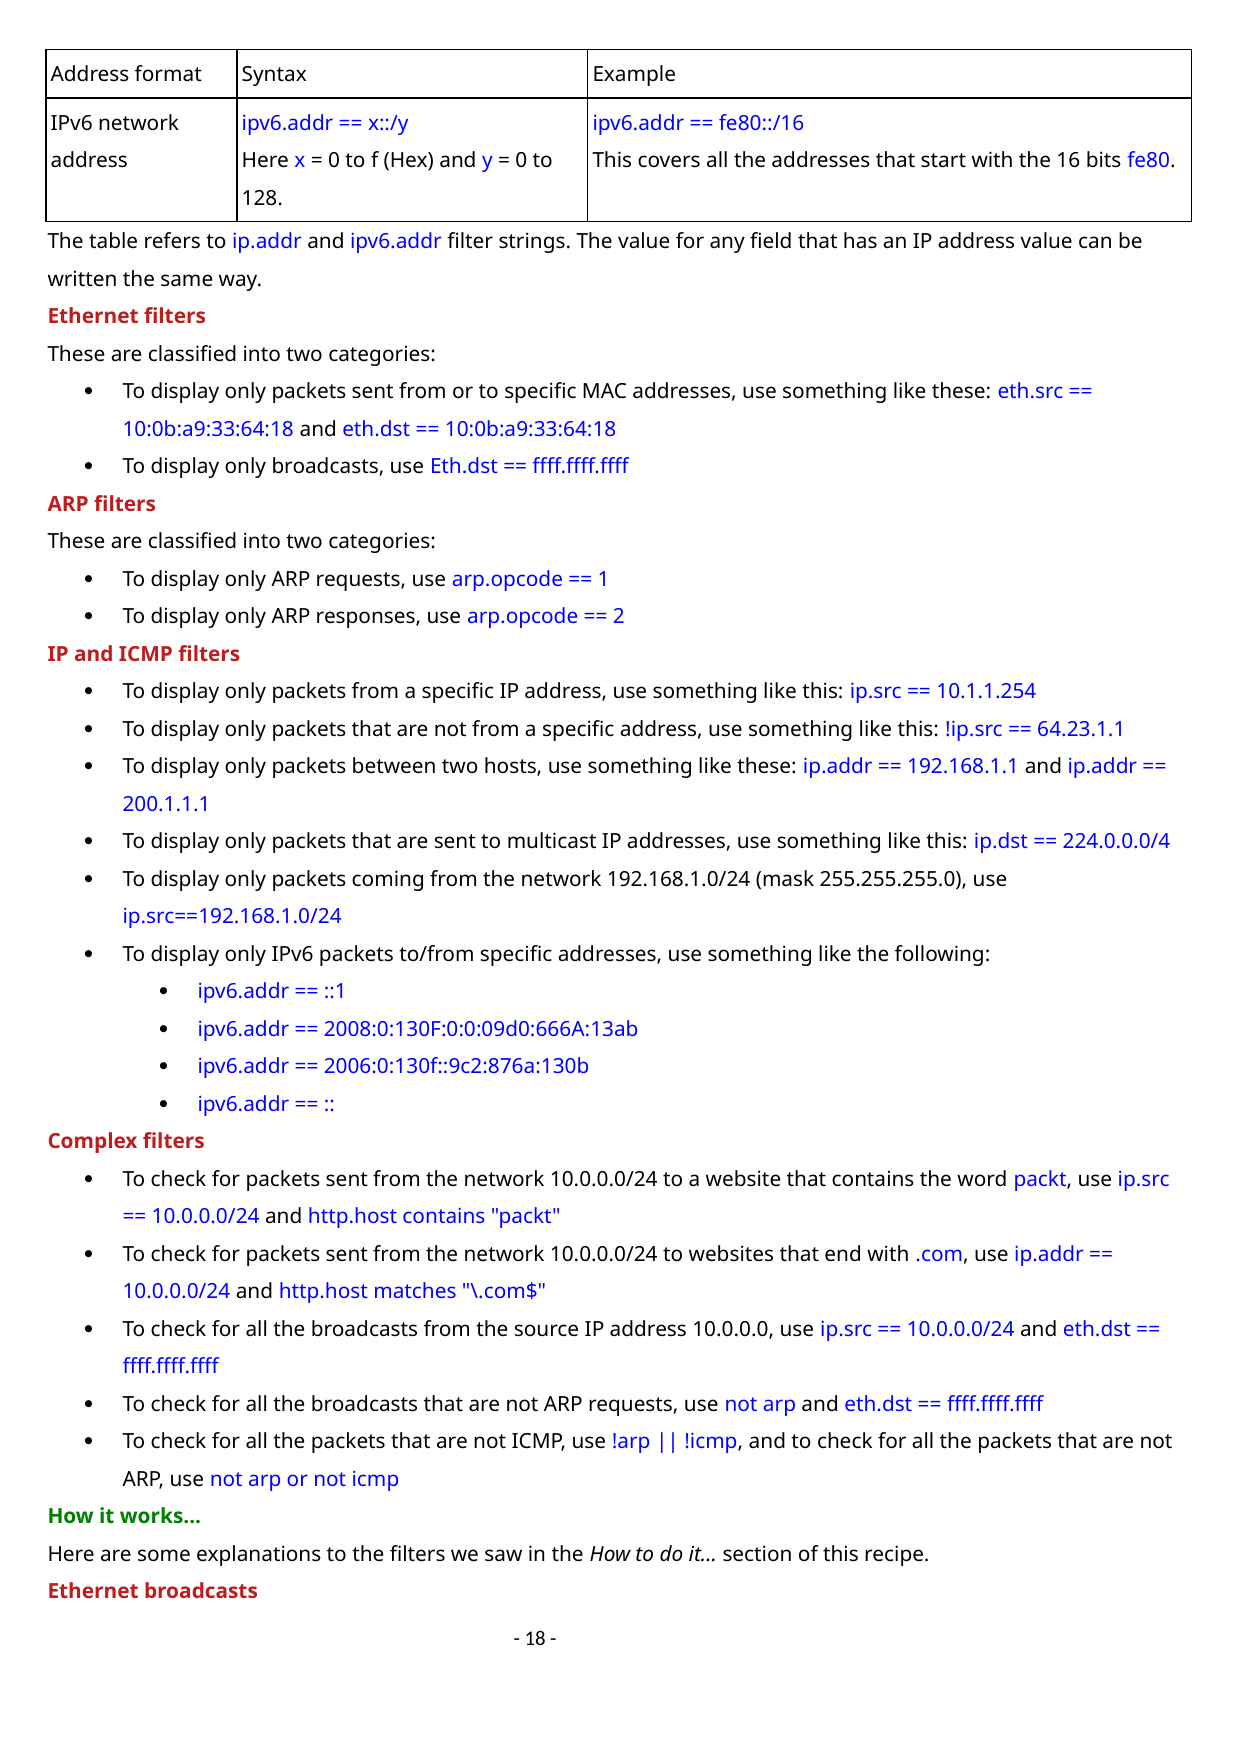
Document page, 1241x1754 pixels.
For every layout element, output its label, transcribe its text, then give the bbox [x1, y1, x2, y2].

text Here are some explanations to the filters we saw in the How to do it... section of this recipe. [47, 1535, 1193, 1572]
list To display only broadcasts, use Eth.dst == ffff.ffff.ffff [85, 447, 1193, 485]
list To display only packets sent from or to specific MAC addresses, use something like these: eth.src == 10:0b:a9:33:64:18 and eth.dst == 10:0b:a9:33:64:18 [85, 372, 1193, 447]
text Ethernet filters [47, 297, 1193, 335]
table_cell ipv6.addr == x::/y Here x = 0 to f (Hex) and y = 0 to 128. [238, 99, 587, 221]
text These are classified into two categories: [47, 335, 1193, 372]
text Complex filters [47, 1122, 1193, 1160]
list ipv6.addr == 2006:0:130f::9c2:876a:130b [160, 1047, 1193, 1085]
list To display only packets that are sent to multicast IP addresses, use something like this: ip.dst == 224.0.0.0/4 [85, 822, 1193, 860]
text ARP filters [47, 485, 1193, 522]
list ipv6.addr == ::1 [160, 972, 1193, 1010]
list ipv6.addr == :: [160, 1085, 1193, 1122]
list To display only packets between two hosts, use something like these: ip.addr == 192.168.1.1 and ip.addr == 200.1.1.1 [85, 747, 1193, 822]
text How it works... [47, 1497, 1193, 1535]
text IP and ICMP filters [47, 635, 1193, 672]
list To check for all the packets that are not ICMP, use !arp || !icmp, and to check for all the packets that are not ARP, use not arp or not icmp [85, 1422, 1193, 1497]
list To display only packets coming from the network 192.168.1.0/24 (mask 255.255.255.0), use ip.src==192.168.1.0/24 [85, 860, 1193, 935]
text The table refers to ip.addr and ipv6.addr filter strings. The value for any field that has an IP address value can be written the same way. [47, 222, 1193, 297]
list To check for packets sent from the network 10.0.0.0/24 to a website that contains the word packt, use ip.src == 10.0.0.0/24 and http.host contains "packt" [85, 1160, 1193, 1235]
list To display only IPv6 packets to/from specific addresses, use something like the following: [85, 935, 1193, 972]
list To display only ARP responses, use arp.opcode == 2 [85, 597, 1193, 635]
list ipv6.addr == 2008:0:130F:0:0:09d0:666A:13ab [160, 1010, 1193, 1047]
table_cell IPv6 network address [47, 99, 236, 221]
list To display only packets that are not from a specific address, use something like this: !ip.src == 64.23.1.1 [85, 710, 1193, 747]
list To check for all the broadcasts from the source IP address 10.0.0.0, use ip.src == 10.0.0.0/24 and eth.dst == ffff.ffff.ffff [85, 1310, 1193, 1385]
list To check for packets sent from the network 10.0.0.0/24 to websites that end with .com, use ip.addr == 10.0.0.0/24 and http.host matches "\.com$" [85, 1235, 1193, 1310]
table_header Address format [47, 50, 236, 97]
list To display only packets from a specific IP address, use something like this: ip.src == 10.1.1.254 [85, 672, 1193, 710]
text Ethernet broadcasts [47, 1572, 1193, 1610]
table_header Example [588, 50, 1191, 97]
table_cell ipv6.addr == fe80::/16 This covers all the addresses that start with the 16 bits fe80. [588, 99, 1191, 221]
table_header Syntax [238, 50, 587, 97]
text These are classified into two categories: [47, 522, 1193, 560]
list To display only ARP requests, use arp.opcode == 1 [85, 560, 1193, 597]
list To check for all the broadcasts that are not ARP requests, use not arp and eth.dst == ffff.ffff.ffff [85, 1385, 1193, 1422]
